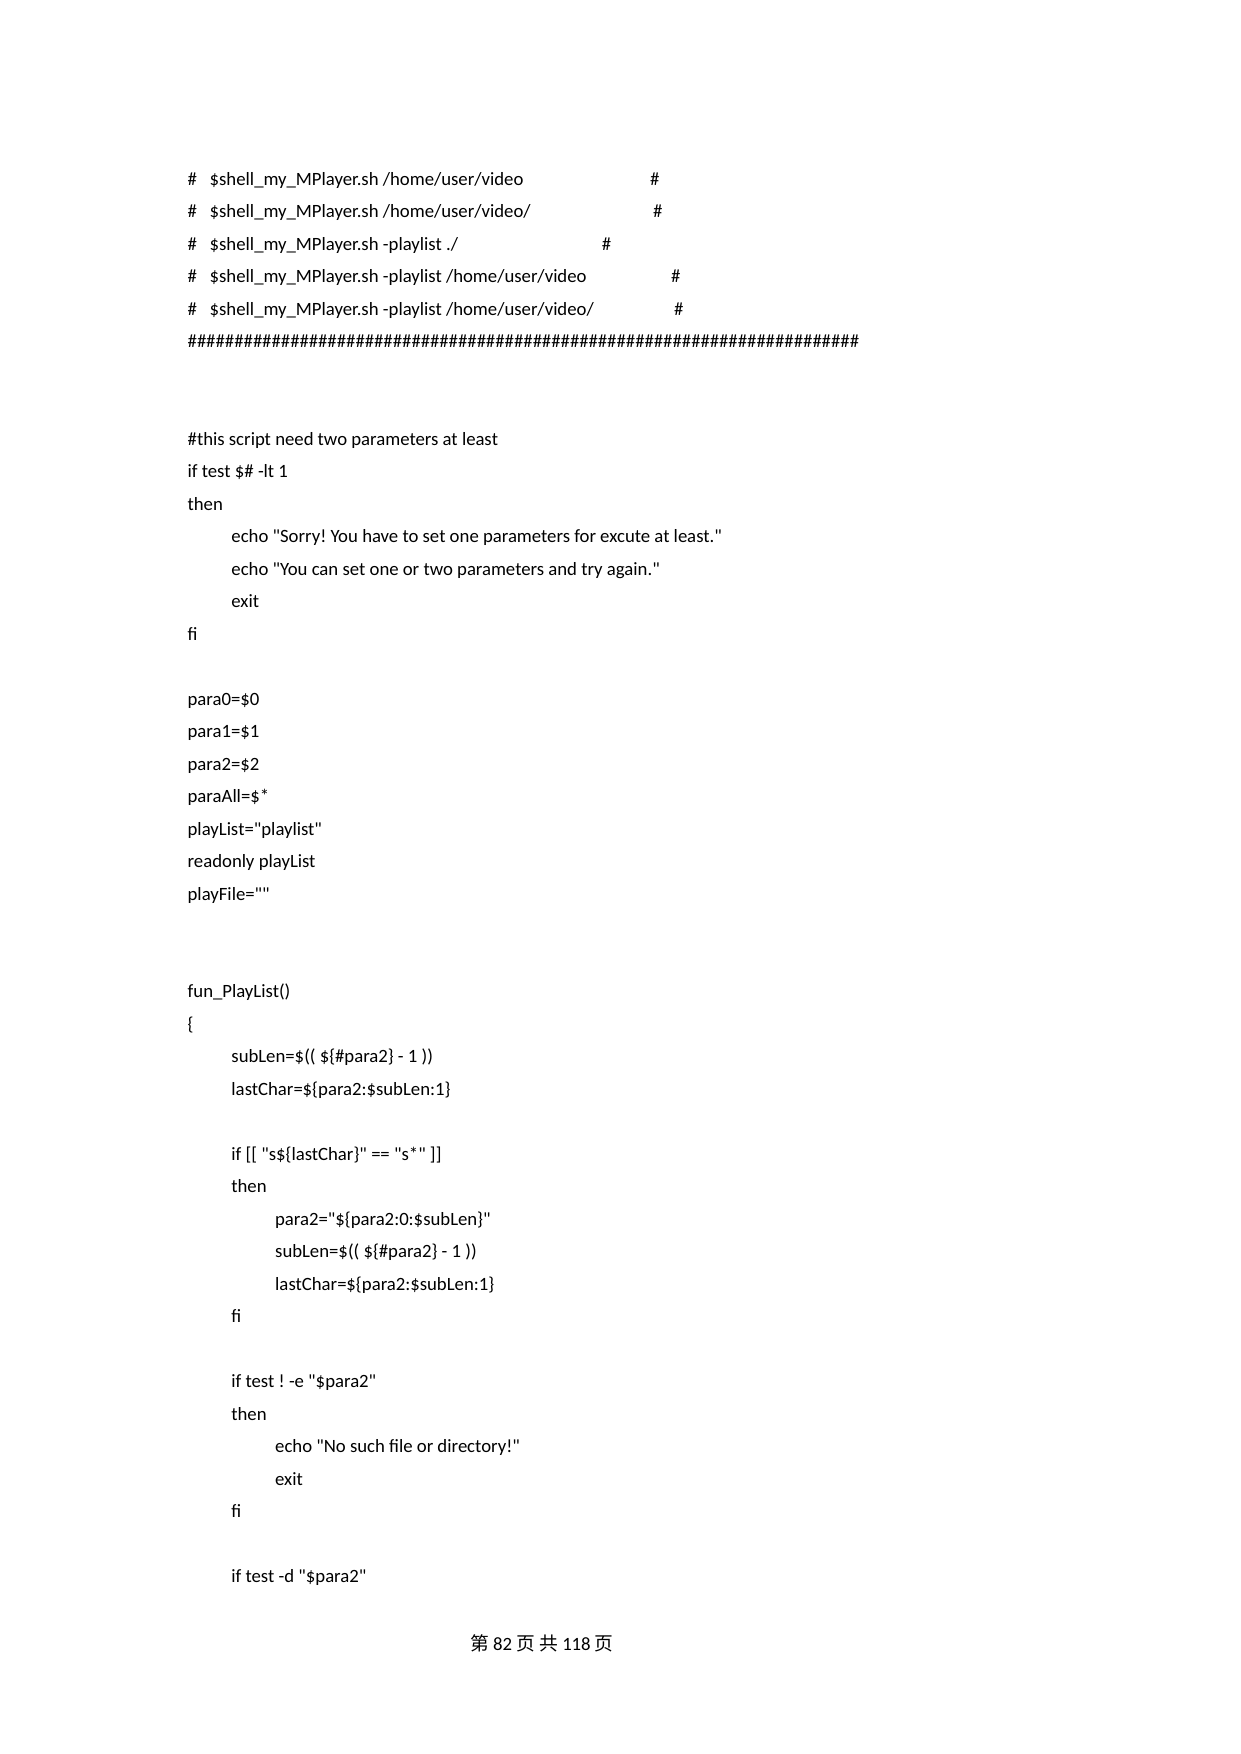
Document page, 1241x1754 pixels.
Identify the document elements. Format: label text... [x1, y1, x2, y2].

text echo "Sorry! You have to set one parameters for excute at least." [187, 519, 1053, 552]
text if [[ "s${lastChar}" == "s*" ]] [187, 1137, 1053, 1169]
text if test ! -e "$para2" [187, 1364, 1053, 1397]
text fi [187, 617, 1053, 649]
text readonly playList [187, 844, 1053, 877]
text then [187, 1169, 1053, 1202]
text para1=$1 [187, 714, 1053, 747]
text if test -d "$para2" [187, 1559, 1053, 1592]
text lastChar=${para2:$subLen:1} [187, 1072, 1053, 1104]
text # $shell_my_MPlayer.sh -playlist /home/user/video/ # [187, 292, 1053, 324]
text #this script need two parameters at least [187, 422, 1053, 454]
text exit [187, 1462, 1053, 1494]
text # $shell_my_MPlayer.sh -playlist /home/user/video # [187, 259, 1053, 292]
text then [187, 1397, 1053, 1429]
text para2="${para2:0:$subLen}" [187, 1202, 1053, 1234]
text then [187, 487, 1053, 519]
text # $shell_my_MPlayer.sh -playlist ./ # [187, 227, 1053, 259]
text subLen=$(( ${#para2} - 1 )) [187, 1039, 1053, 1072]
text { [187, 1007, 1053, 1039]
text fi [187, 1299, 1053, 1332]
text paraAll=$* [187, 779, 1053, 812]
text fun_PlayList() [187, 974, 1053, 1007]
text fi [187, 1494, 1053, 1527]
text para0=$0 [187, 682, 1053, 714]
text subLen=$(( ${#para2} - 1 )) [187, 1234, 1053, 1267]
text echo "No such file or directory!" [187, 1429, 1053, 1462]
text lastChar=${para2:$subLen:1} [187, 1267, 1053, 1299]
text para2=$2 [187, 747, 1053, 779]
text # $shell_my_MPlayer.sh /home/user/video # [187, 162, 1053, 194]
text exit [187, 584, 1053, 617]
text playList="playlist" [187, 812, 1053, 844]
text if test $# -lt 1 [187, 454, 1053, 487]
text ######################################################################## [187, 324, 1053, 357]
text echo "You can set one or two parameters and try again." [187, 552, 1053, 584]
text playFile="" [187, 877, 1053, 909]
text # $shell_my_MPlayer.sh /home/user/video/ # [187, 194, 1053, 227]
